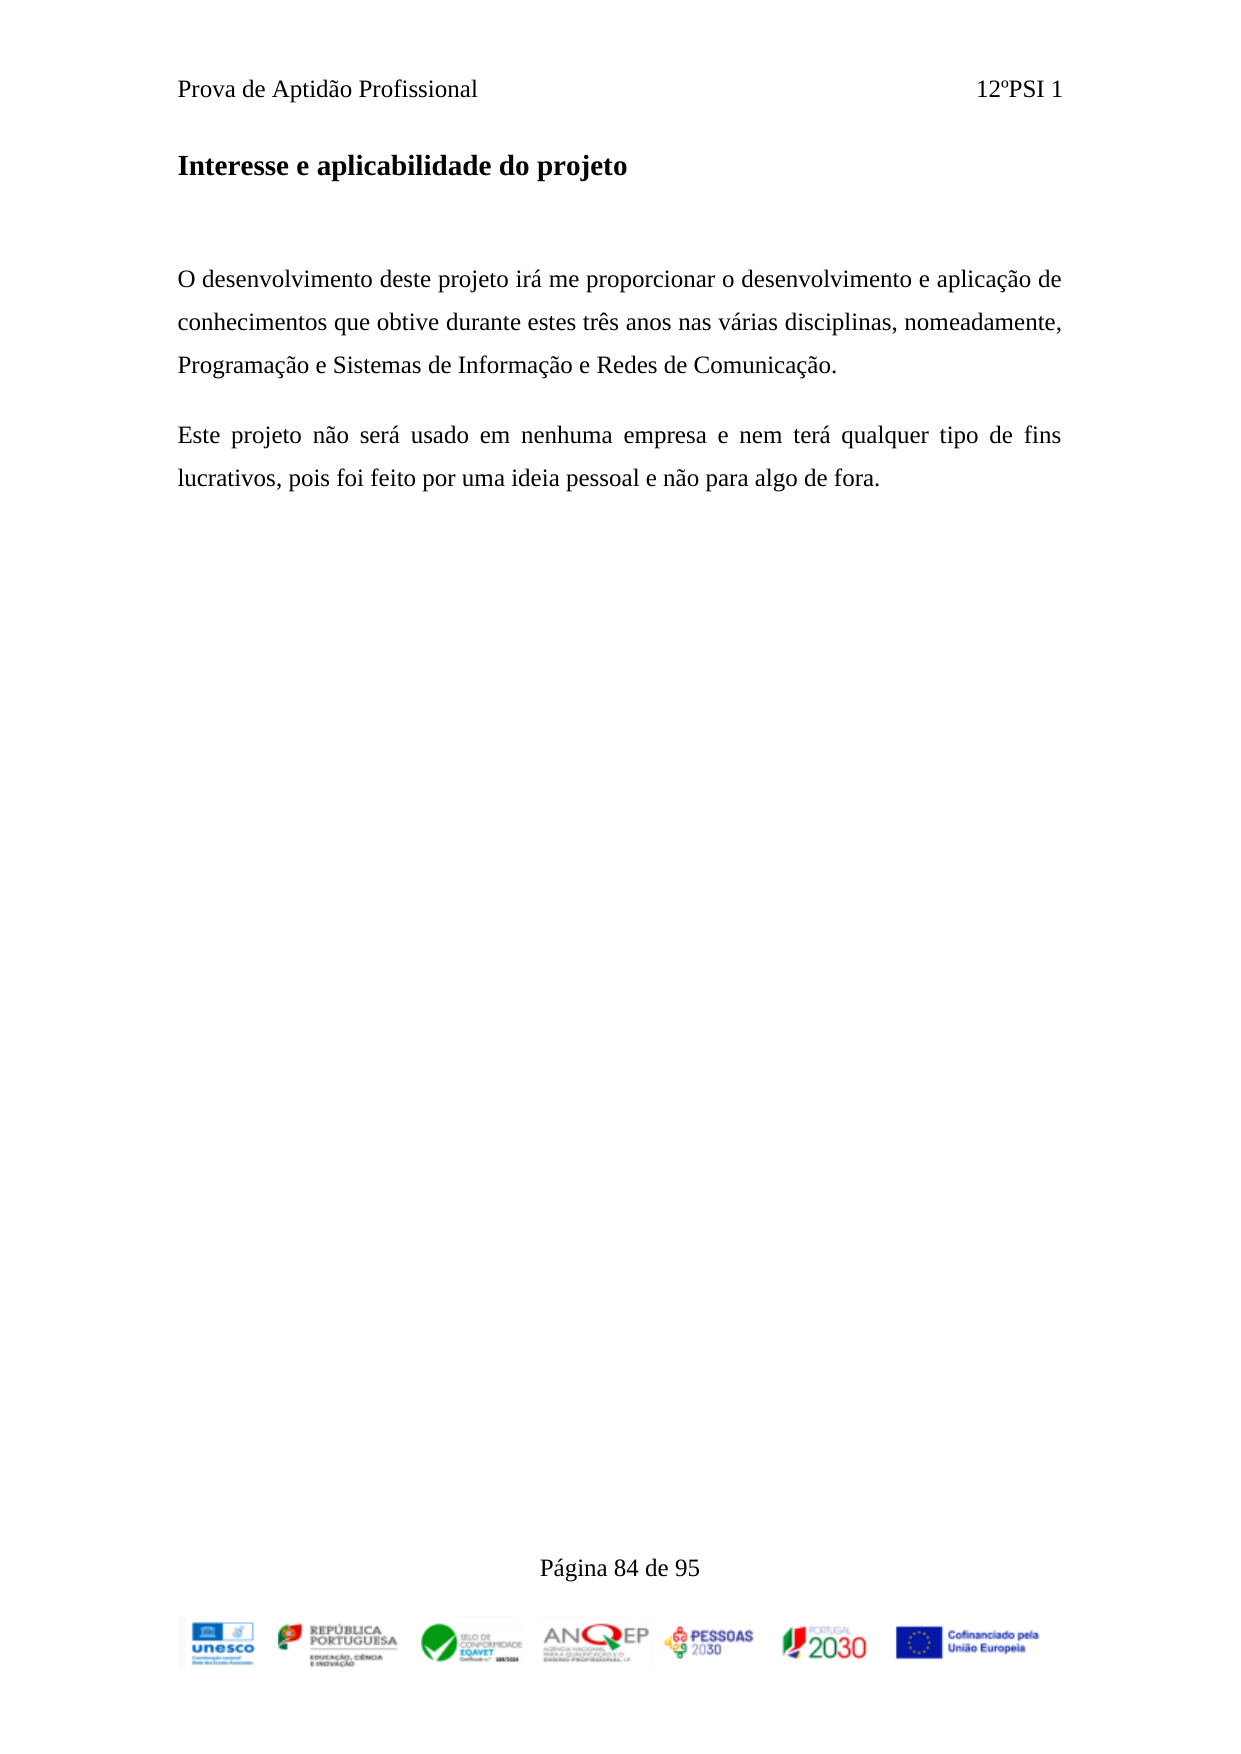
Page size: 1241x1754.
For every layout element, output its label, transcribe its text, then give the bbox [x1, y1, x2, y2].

text O desenvolvimento deste projeto irá me proporcionar o desenvolvimento e aplicação de conhecimentos que obtive durante estes três anos nas várias disciplinas, nomeadamente, Programação e Sistemas de Informação e Redes de Comunicação. [177, 264, 1063, 379]
subtitle Interesse e aplicabilidade do projeto [177, 148, 1063, 181]
text Este projeto não será usado em nenhuma empresa e nem terá qualquer tipo de fins lucrativos, pois foi feito por uma ideia pessoal e não para algo de fora. [177, 420, 1063, 492]
picture [177, 1615, 1084, 1677]
